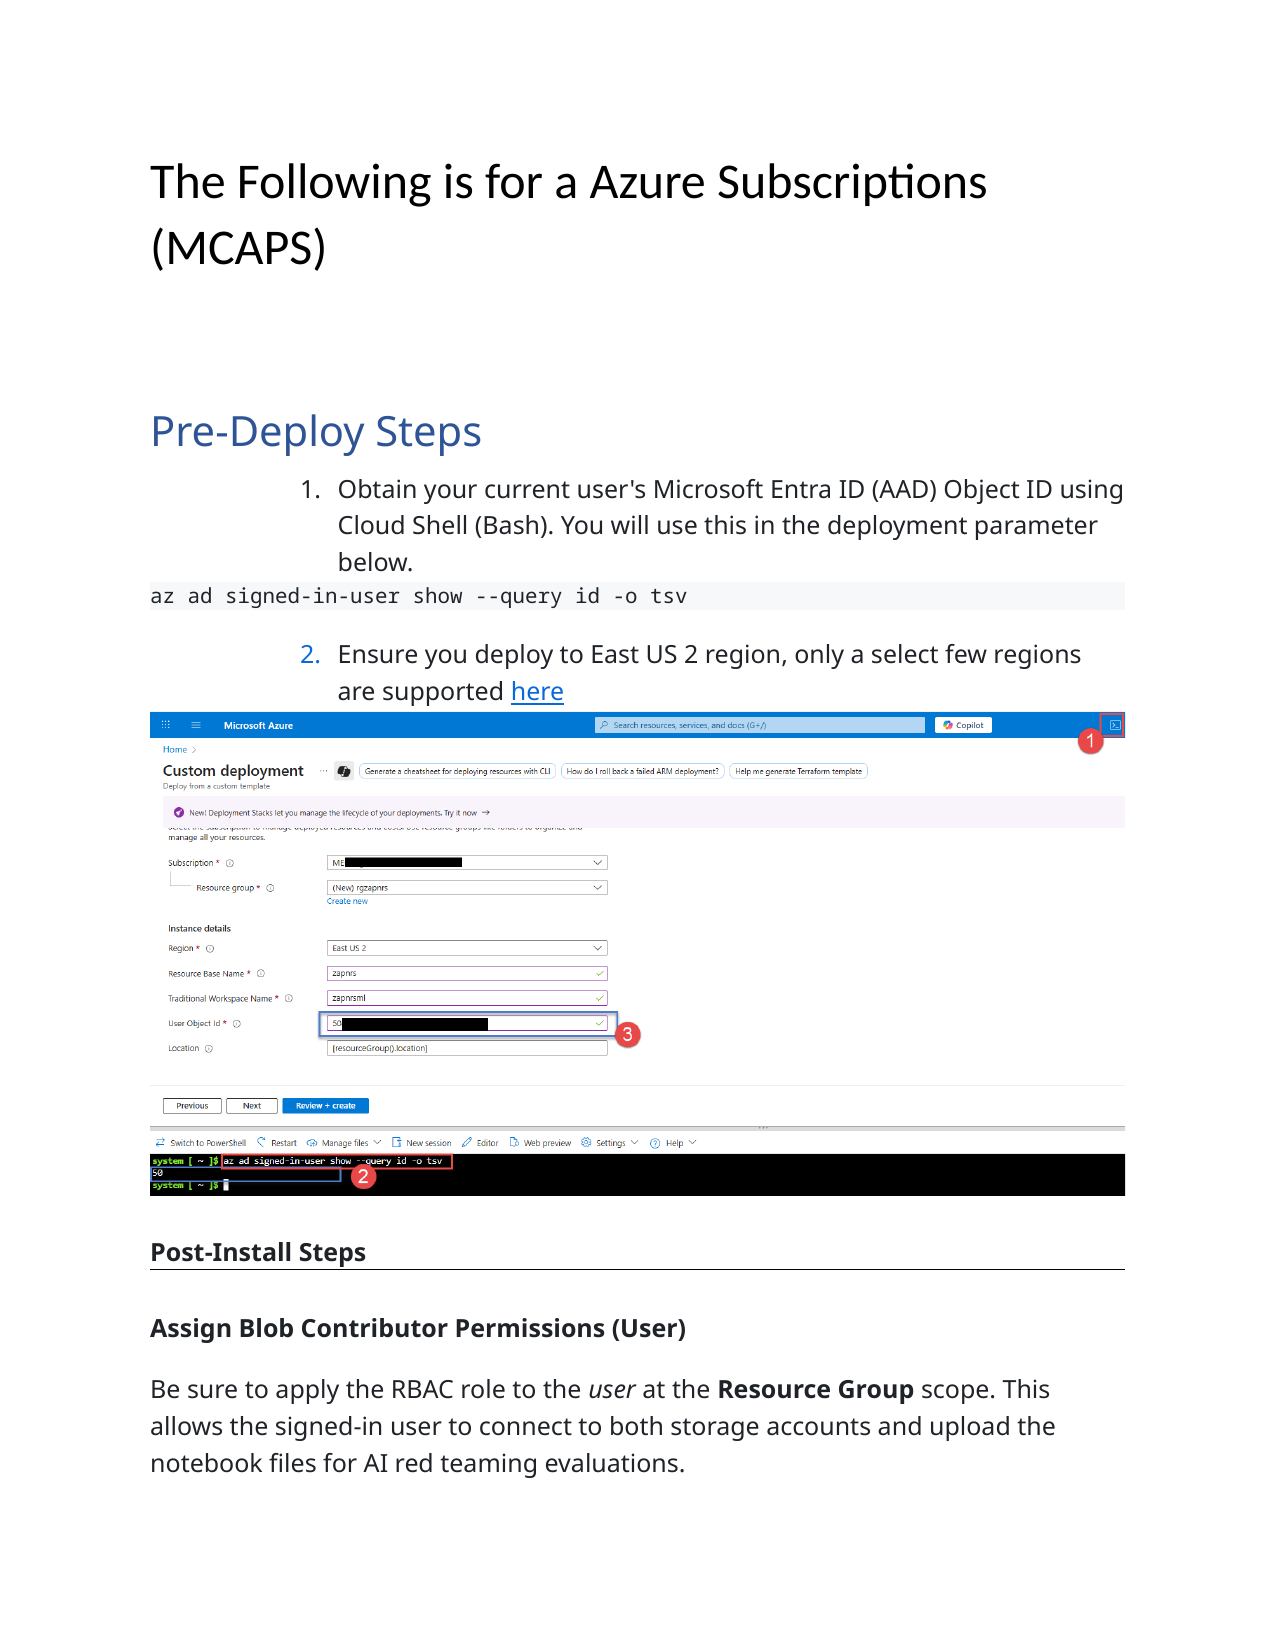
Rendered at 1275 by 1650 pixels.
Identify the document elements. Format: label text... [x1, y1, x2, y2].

list Ensure you deploy to East US 2 region, only a select few regions are supported here [300, 637, 1125, 708]
text The Following is for a Azure Subscriptions (MCAPS) [150, 150, 1125, 277]
text Be sure to apply the RBAC role to the user at the Resource Group scope. This allows the signed-in user to connect to both storage accounts and upload the notebook files for AI red teaming evaluations. [150, 1372, 1125, 1480]
list Obtain your current user's Microsoft Entra ID (AAD) Object ID using Cloud Shell (Bash). You will use this in the deployment parameter below. [300, 471, 1125, 579]
subtitle Post‑Install Steps [150, 1235, 1125, 1269]
subtitle Assign Blob Contributor Permissions (User) [150, 1310, 1125, 1344]
subtitle Pre‑Deploy Steps [150, 402, 1125, 458]
text az ad signed-in-user show --query id -o tsv [150, 582, 1125, 610]
picture [150, 710, 1125, 1196]
